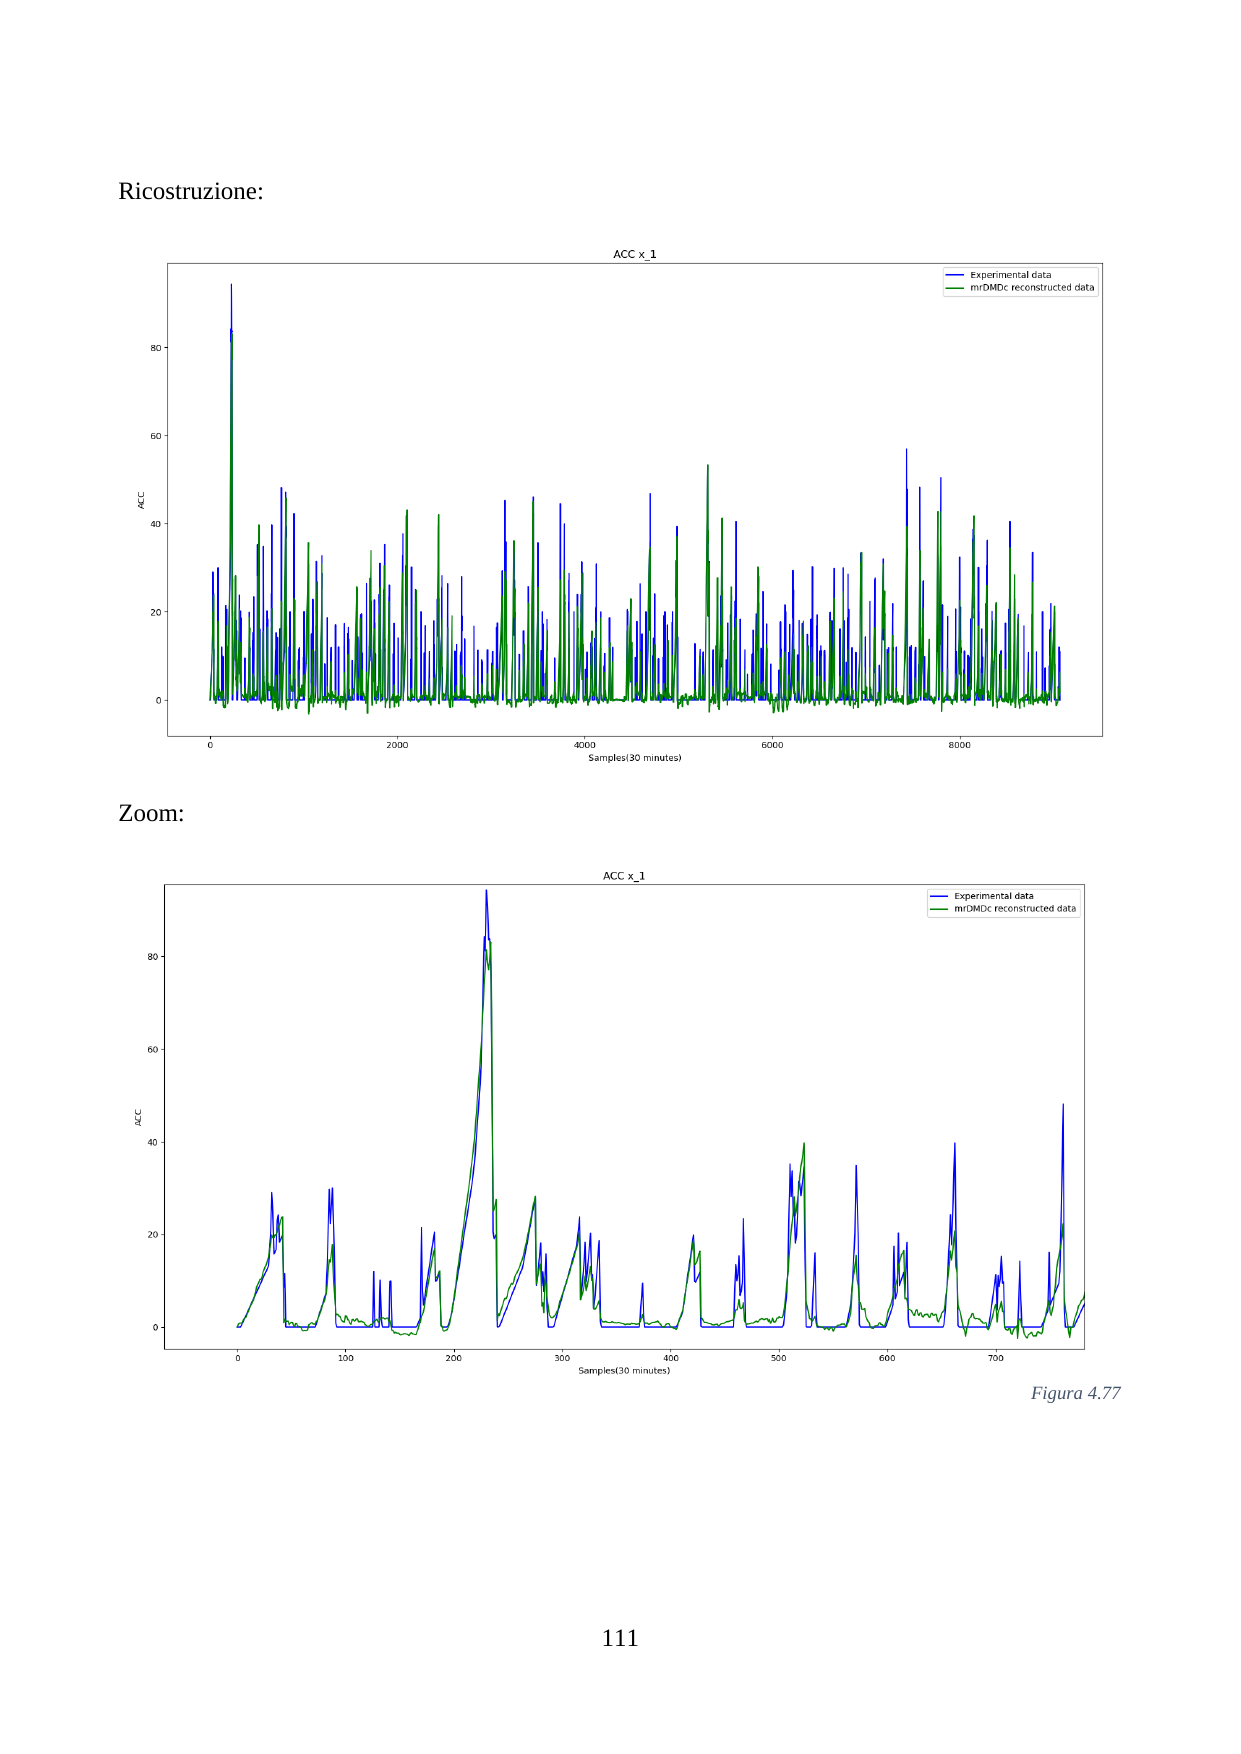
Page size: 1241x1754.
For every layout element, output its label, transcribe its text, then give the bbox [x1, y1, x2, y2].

text Ricostruzione: [118, 176, 1122, 205]
picture [118, 855, 1123, 1382]
text Zoom: [118, 798, 1122, 827]
picture [118, 233, 1123, 770]
